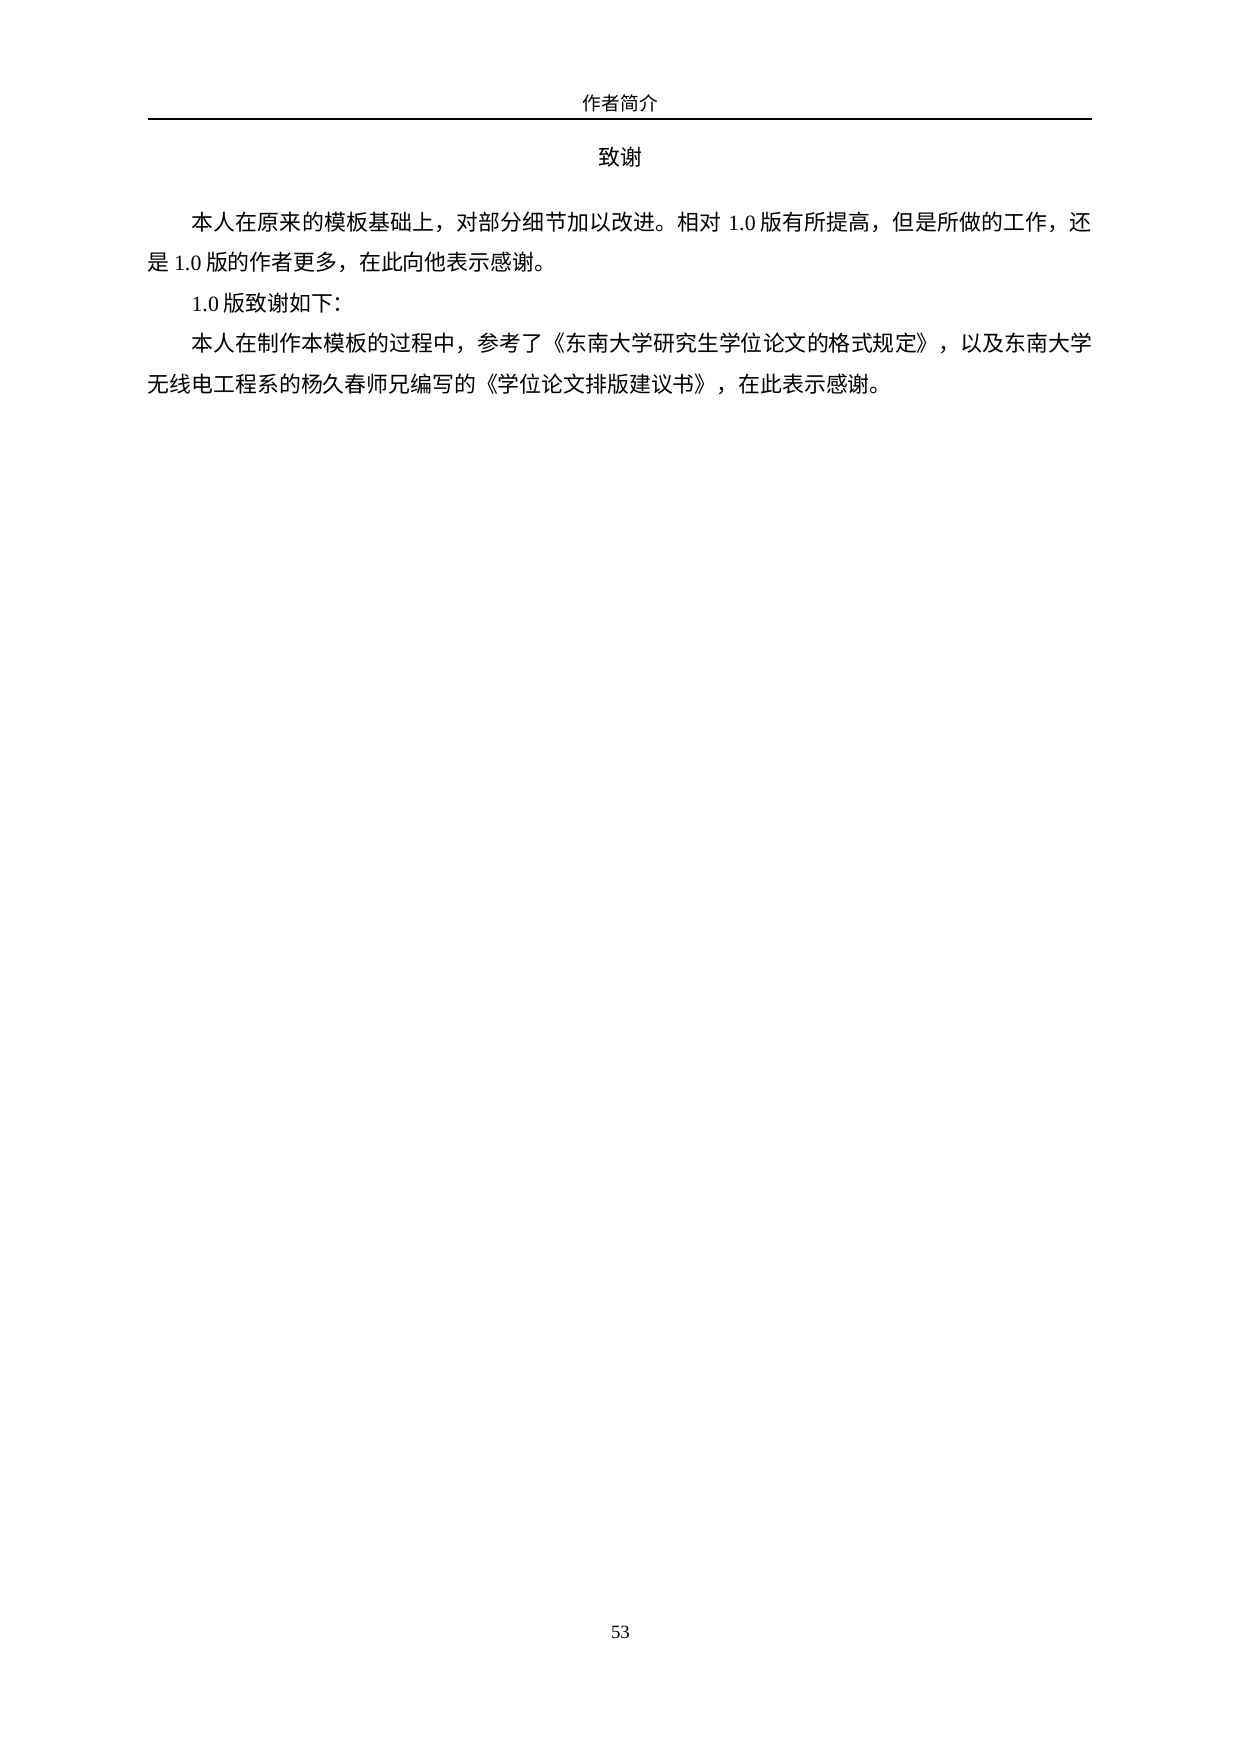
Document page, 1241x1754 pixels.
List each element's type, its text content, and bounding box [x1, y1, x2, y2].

text 本人在制作本模板的过程中，参考了《东南大学研究生学位论文的格式规定》，以及东南大学无线电工程系的杨久春师兄编写的《学位论文排版建议书》，在此表示感谢。 [148, 326, 1092, 399]
text 本人在原来的模板基础上，对部分细节加以改进。相对1.0版有所提高，但是所做的工作，还是1.0版的作者更多，在此向他表示感谢。 [148, 204, 1092, 277]
text 致谢 [148, 139, 1092, 172]
text 1.0版致谢如下： [148, 285, 1092, 318]
